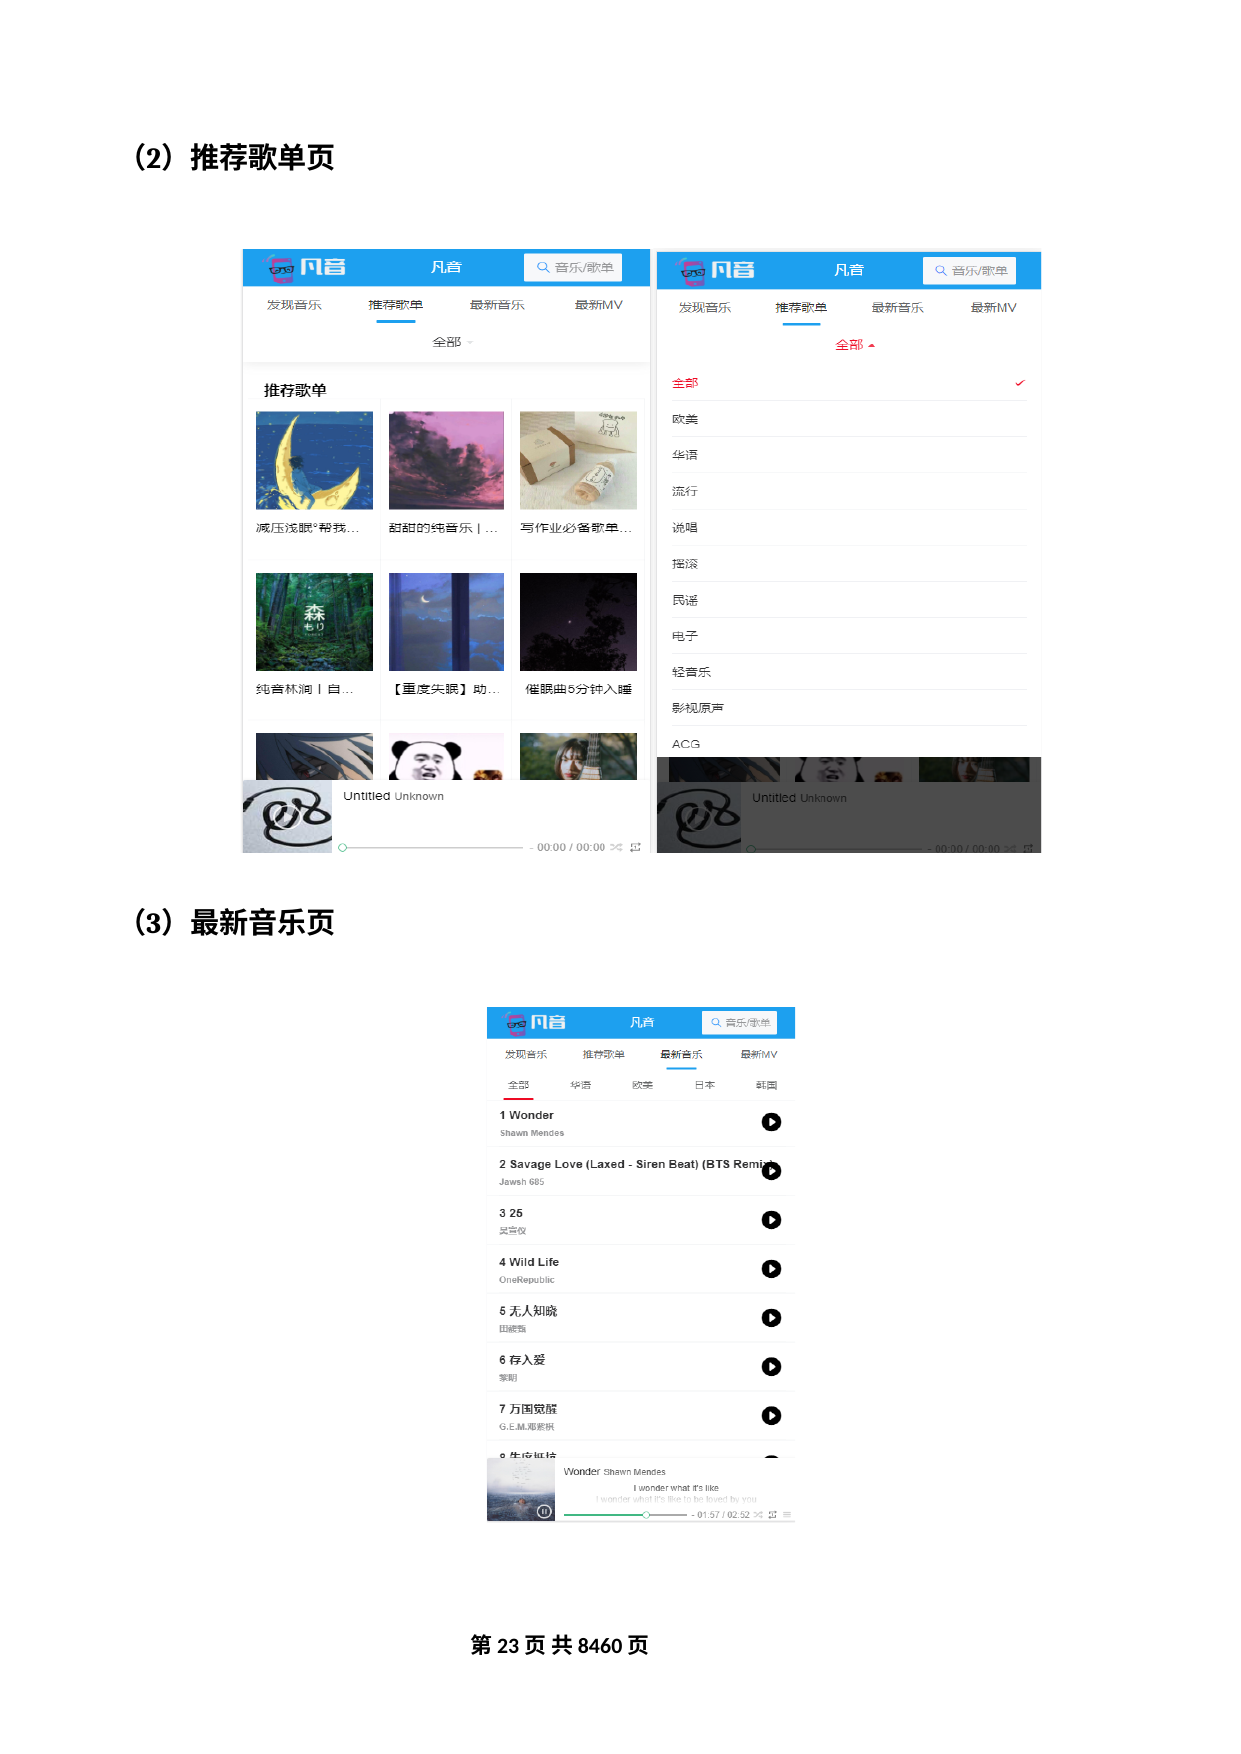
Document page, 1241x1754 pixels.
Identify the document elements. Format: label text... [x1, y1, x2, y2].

subtitle 推荐歌单页 [75, 123, 1165, 188]
subtitle 最新音乐页 [75, 889, 1165, 954]
picture [486, 1007, 796, 1523]
picture [240, 248, 1042, 853]
